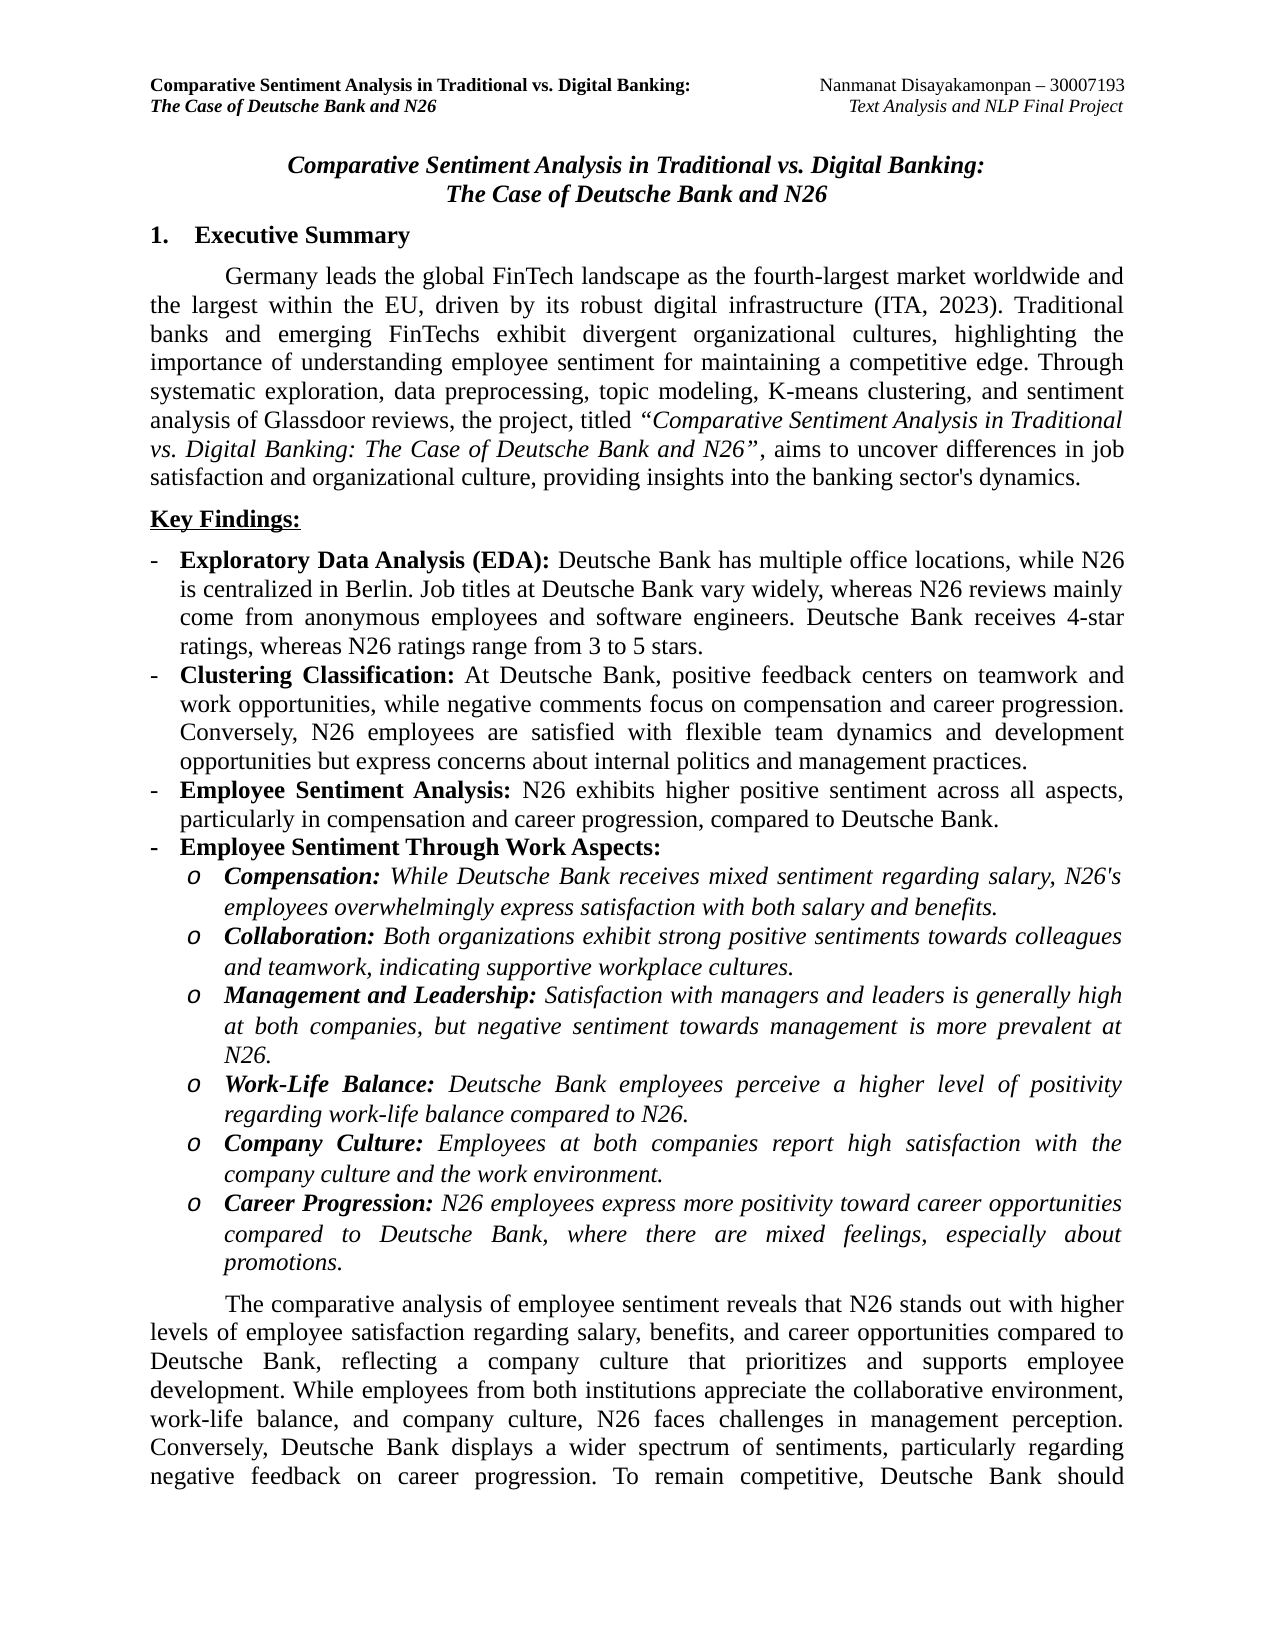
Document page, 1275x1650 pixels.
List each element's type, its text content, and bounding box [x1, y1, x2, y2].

list Employee Sentiment Analysis: N26 exhibits higher positive sentiment across all aspects, particularly in compensation and career progression, compared to Deutsche Bank. [150, 775, 1125, 832]
text Key Findings: [150, 504, 1125, 532]
list Exploratory Data Analysis (EDA): Deutsche Bank has multiple office locations, while N26 is centralized in Berlin. Job titles at Deutsche Bank vary widely, whereas N26 reviews mainly come from anonymous employees and software engineers. Deutsche Bank receives 4-star ratings, whereas N26 ratings range from 3 to 5 stars. [150, 545, 1125, 660]
text Germany leads the global FinTech landscape as the fourth-largest market worldwide and the largest within the EU, driven by its robust digital infrastructure (ITA, 2023). Traditional banks and emerging FinTechs exhibit divergent organizational cultures, highlighting the importance of understanding employee sentiment for maintaining a competitive edge. Through systematic exploration, data preprocessing, topic modeling, K-means clustering, and sentiment analysis of Glassdoor reviews, the project, titled “Comparative Sentiment Analysis in Traditional vs. Digital Banking: The Case of Deutsche Bank and N26”, aims to uncover differences in job satisfaction and organizational culture, providing insights into the banking sector's dynamics. [150, 261, 1125, 491]
list Clustering Classification: At Deutsche Bank, positive feedback centers on teamwork and work opportunities, while negative comments focus on compensation and career progression. Conversely, N26 employees are satisfied with flexible team dynamics and development opportunities but express concerns about internal politics and management practices. [150, 660, 1125, 775]
list Company Culture: Employees at both companies report high satisfaction with the company culture and the work environment. [186, 1128, 1125, 1188]
list Management and Leadership: Satisfaction with managers and leaders is generally high at both companies, but negative sentiment towards management is more prevalent at N26. [186, 980, 1125, 1069]
list Compensation: While Deutsche Bank receives mixed sentiment regarding salary, N26's employees overwhelmingly express satisfaction with both salary and benefits. [186, 861, 1125, 921]
list Employee Sentiment Through Work Aspects: [150, 832, 1125, 861]
text Comparative Sentiment Analysis in Traditional vs. Digital Banking: The Case of Deutsche Bank and N26 [150, 150, 1125, 207]
list Collaboration: Both organizations exhibit strong positive sentiments towards colleagues and teamwork, indicating supportive workplace cultures. [186, 921, 1125, 980]
list Work-Life Balance: Deutsche Bank employees perceive a higher level of positivity regarding work-life balance compared to N26. [186, 1069, 1125, 1128]
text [150, 1289, 1125, 1490]
list Career Progression: N26 employees express more positivity toward career opportunities compared to Deutsche Bank, where there are mixed feelings, especially about promotions. [187, 1188, 1125, 1276]
list Executive Summary [150, 220, 1125, 249]
